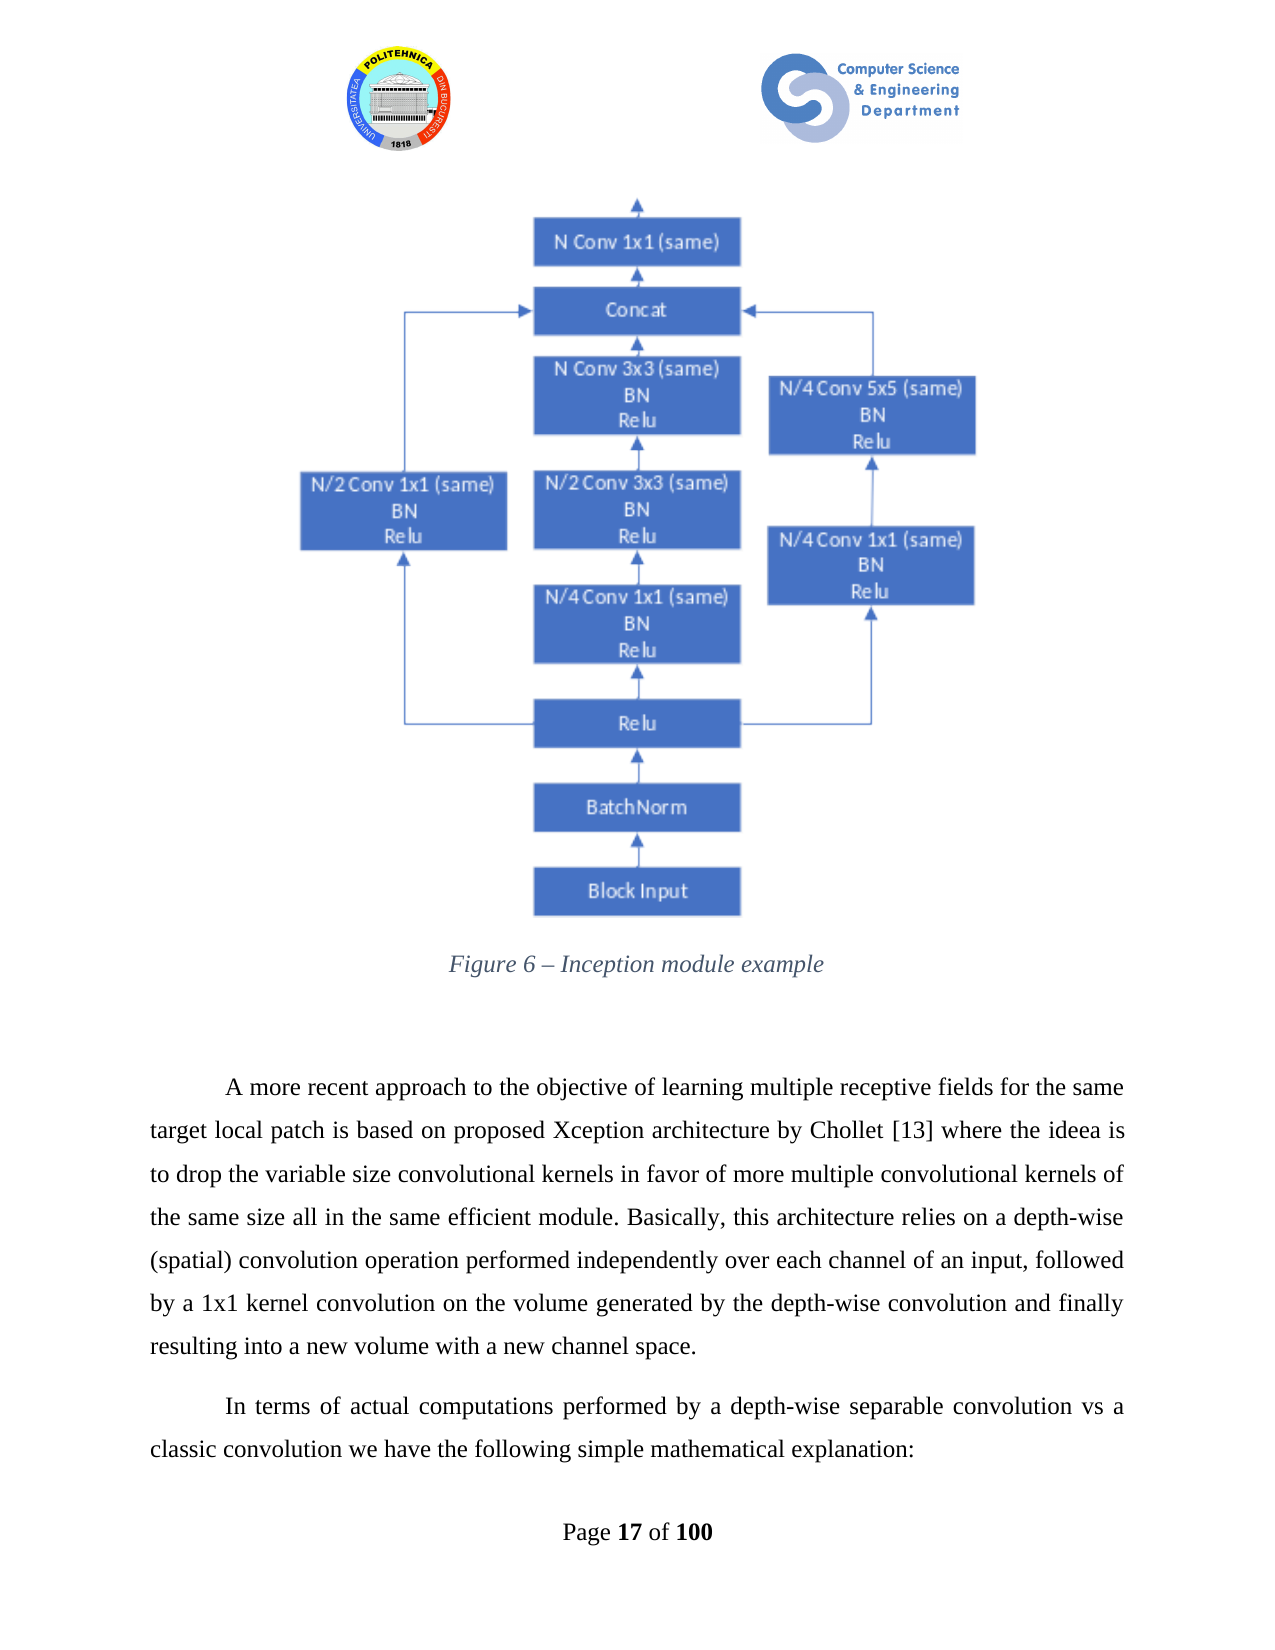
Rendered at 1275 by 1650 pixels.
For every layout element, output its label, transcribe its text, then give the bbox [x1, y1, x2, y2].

text In terms of actual computations performed by a depth-wise separable convolution vs a classic convolution we have the following simple mathematical explanation: [150, 1391, 1125, 1463]
picture [346, 46, 451, 151]
text Figure 6 – Inception module example [150, 949, 1125, 977]
text A more recent approach to the objective of learning multiple receptive fields for the same target local patch is based on proposed Xception architecture by Chollet where the ideea is to drop the variable size convolutional kernels in favor of more multiple convolutional kernels of the same size all in the same efficient module. Basically, this architecture relies on a depth-wise (spatial) convolution operation performed independently over each channel of an input, followed by a 1x1 kernel convolution on the volume generated by the depth-wise convolution and finally resulting into a new volume with a new channel space. [150, 1072, 1125, 1360]
picture [760, 53, 963, 144]
